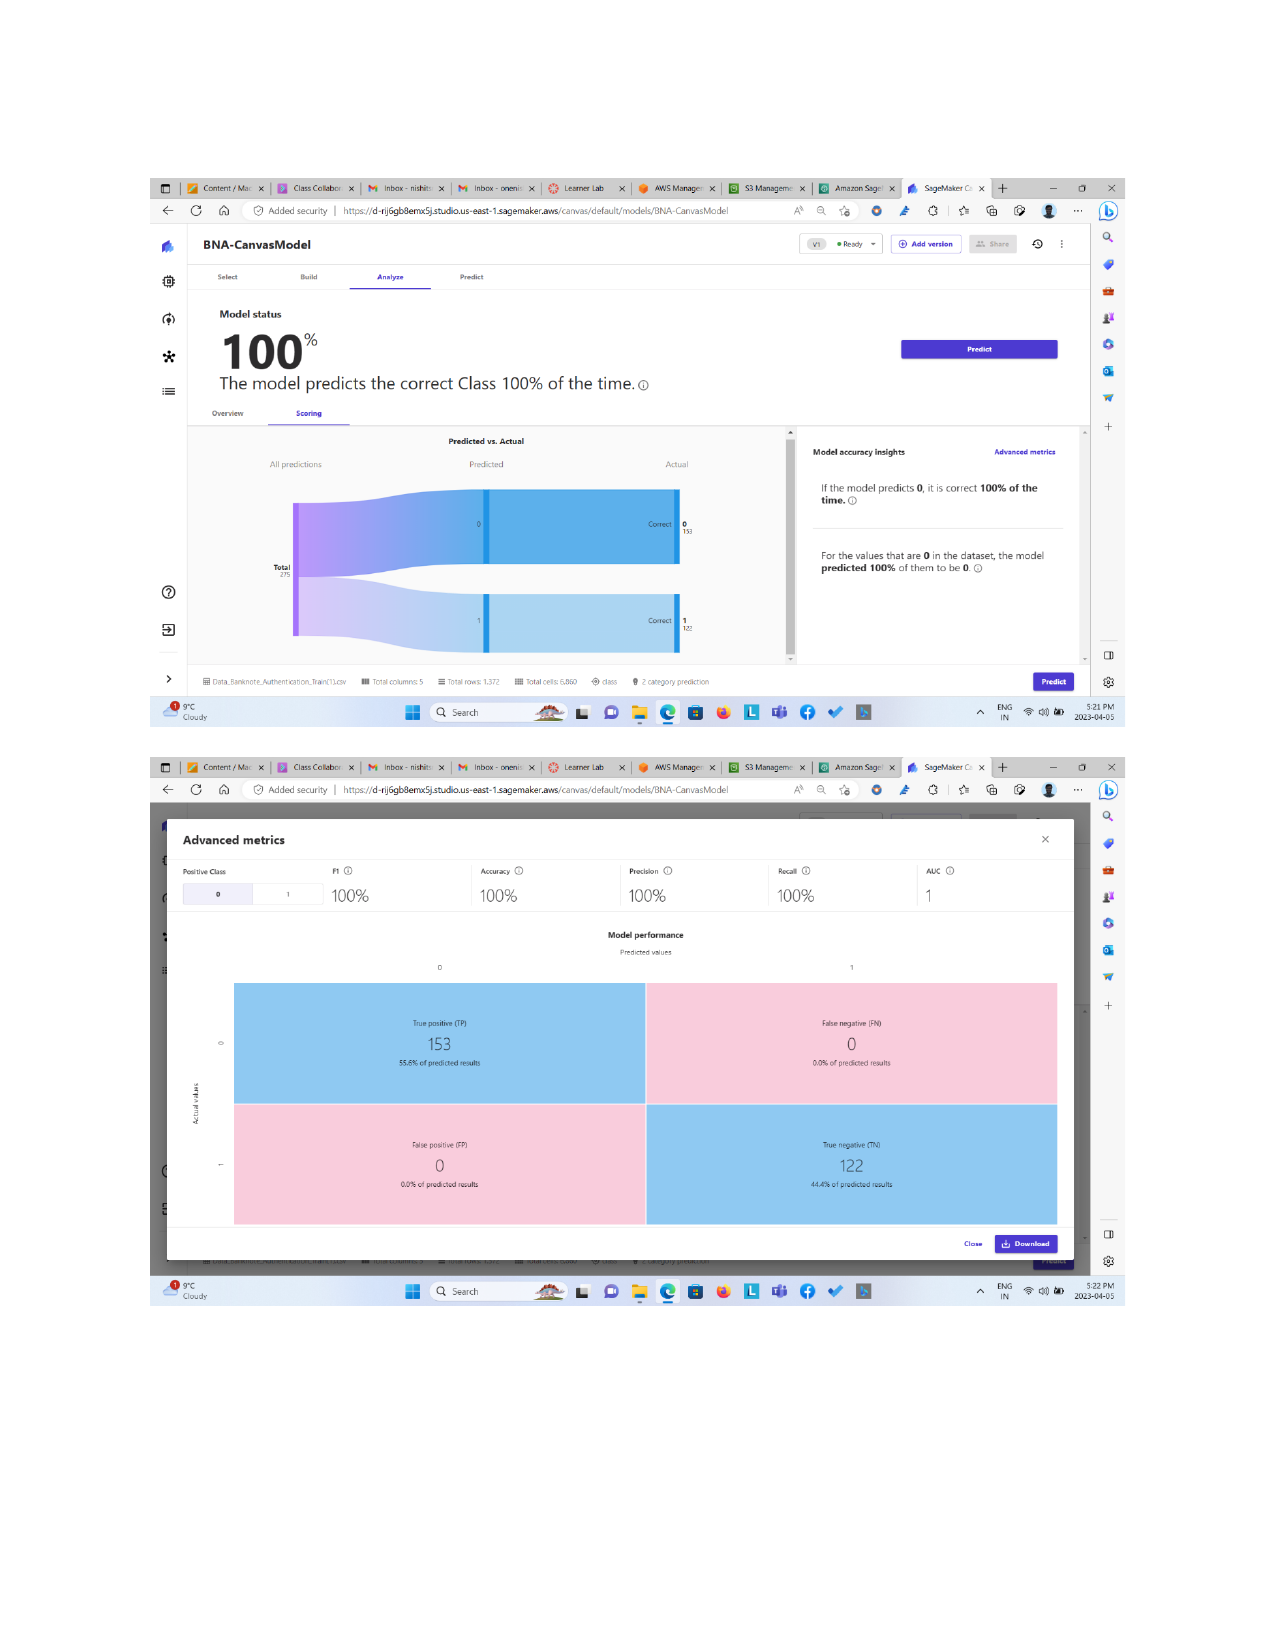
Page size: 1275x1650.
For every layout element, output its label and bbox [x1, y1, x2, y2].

picture [150, 757, 1125, 1306]
picture [150, 178, 1125, 727]
